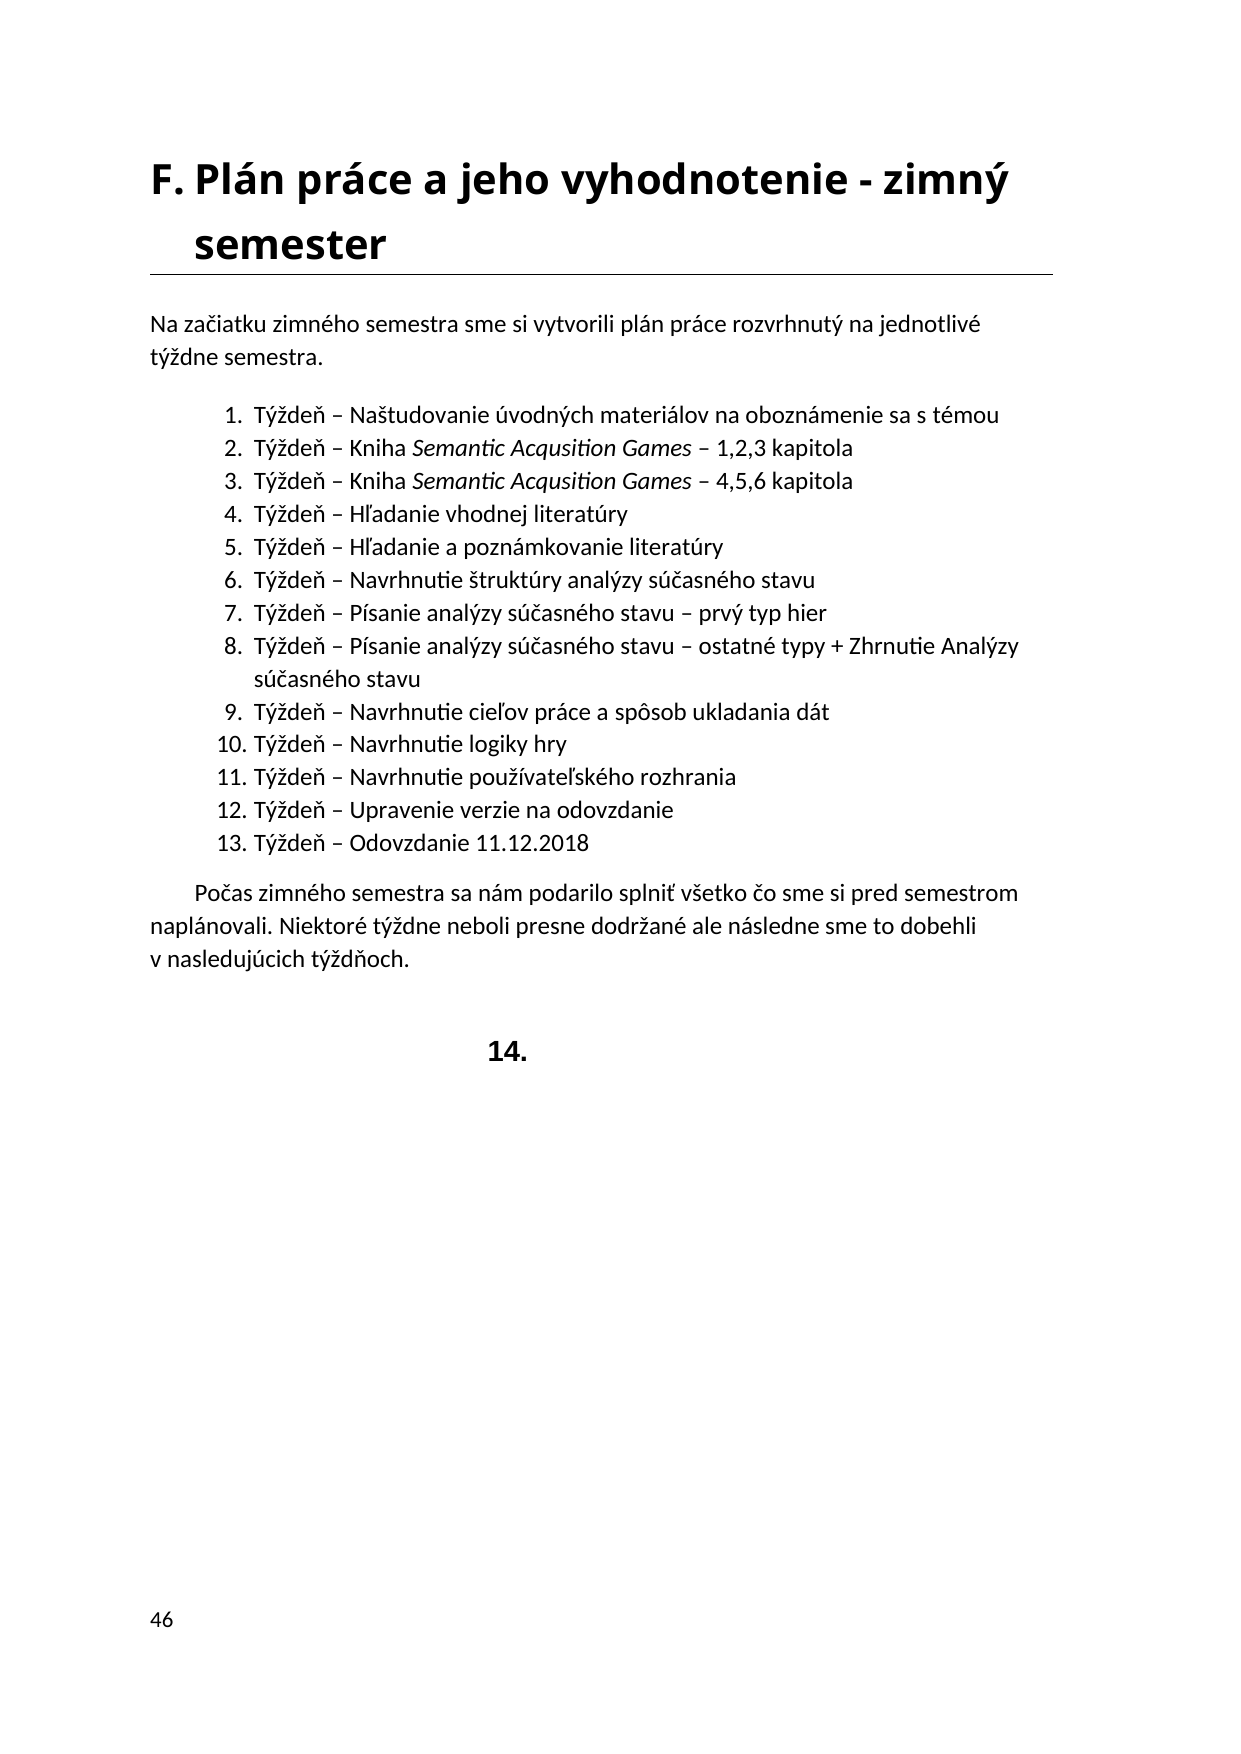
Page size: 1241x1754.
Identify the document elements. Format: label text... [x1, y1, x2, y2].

list Týždeň – Naštudovanie úvodných materiálov na oboznámenie sa s témou [224, 399, 1053, 430]
list Týždeň – Odovzdanie 11.12.2018 [216, 827, 1053, 858]
list Týždeň – Písanie analýzy súčasného stavu – ostatné typy + Zhrnutie Analýzy súčasného stavu [224, 630, 1053, 693]
list Plán práce a jeho vyhodnotenie - zimný semester [150, 150, 1053, 274]
list Týždeň – Navrhnutie používateľského rozhrania [216, 761, 1053, 792]
list Týždeň – Navrhnutie štruktúry analýzy súčasného stavu [224, 564, 1053, 594]
list Týždeň – Navrhnutie logiky hry [216, 728, 1053, 759]
list Týždeň – Hľadanie vhodnej literatúry [224, 498, 1053, 529]
text Počas zimného semestra sa nám podarilo splniť všetko čo sme si pred semestrom naplánovali. Niektoré týždne neboli presne dodržané ale následne sme to dobehli v nasledujúcich týždňoch. [150, 877, 1053, 973]
list Týždeň – Písanie analýzy súčasného stavu – prvý typ hier [224, 597, 1053, 627]
list Týždeň – Kniha Semantic Acqusition Games – 1,2,3 kapitola [224, 432, 1053, 463]
list Týždeň – Navrhnutie cieľov práce a spôsob ukladania dát [224, 696, 1053, 726]
list Týždeň – Upravenie verzie na odovzdanie [216, 794, 1053, 825]
text Na začiatku zimného semestra sme si vytvorili plán práce rozvrhnutý na jednotlivé týždne semestra. [150, 308, 1053, 372]
list Týždeň – Kniha Semantic Acqusition Games – 4,5,6 kapitola [224, 465, 1053, 496]
list Týždeň – Hľadanie a poznámkovanie literatúry [224, 531, 1053, 562]
